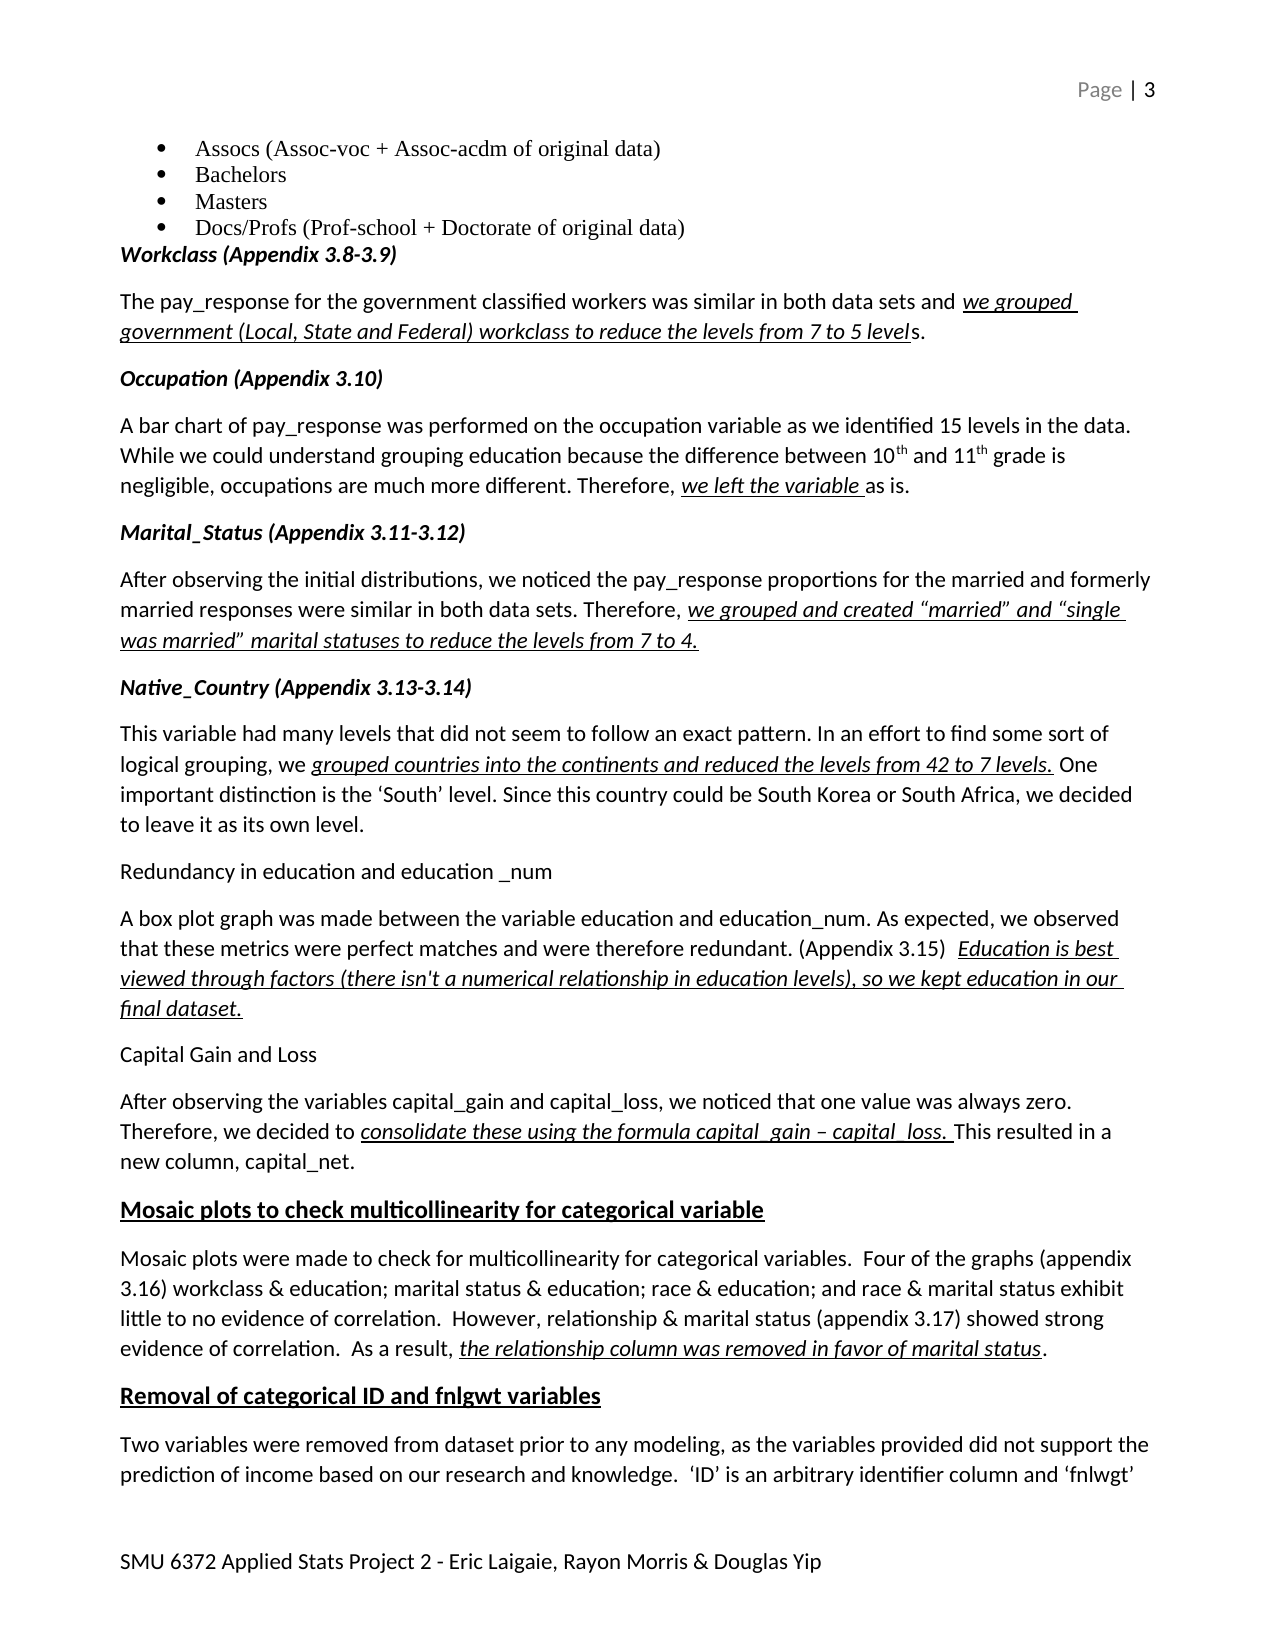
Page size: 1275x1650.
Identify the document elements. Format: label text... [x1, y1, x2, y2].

text Occupation (Appendix 3.10) [120, 364, 1155, 392]
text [120, 1430, 1155, 1488]
text After observing the variables capital_gain and capital_loss, we noticed that one value was always zero. Therefore, we decided to consolidate these using the formula capital_gain – capital_loss. This resulted in a new column, capital_net. [120, 1087, 1155, 1176]
text Marital_Status (Appendix 3.11-3.12) [120, 518, 1155, 547]
text Removal of categorical ID and fnlgwt variables [120, 1380, 1155, 1411]
list Assocs (Assoc-voc + Assoc-acdm of original data) [157, 135, 1155, 161]
list Masters [157, 188, 1155, 214]
text Workclass (Appendix 3.8-3.9) [120, 240, 1155, 268]
text This variable had many levels that did not seem to follow an exact pattern. In an effort to find some sort of logical grouping, we grouped countries into the continents and reduced the levels from 42 to 7 levels. One important distinction is the ‘South’ level. Since this country could be South Korea or South Africa, we decided to leave it as its own level. [120, 719, 1155, 838]
text Native_Country (Appendix 3.13-3.14) [120, 673, 1155, 701]
list Docs/Profs (Prof-school + Doctorate of original data) [157, 214, 1155, 240]
text The pay_response for the government classified workers was similar in both data sets and we grouped government (Local, State and Federal) workclass to reduce the levels from 7 to 5 levels. [120, 287, 1155, 346]
list Bachelors [157, 161, 1155, 188]
text After observing the initial distributions, we noticed the pay_response proportions for the married and formerly married responses were similar in both data sets. Therefore, we grouped and created “married” and “single was married” marital statuses to reduce the levels from 7 to 4. [120, 565, 1155, 654]
text A bar chart of pay_response was performed on the occupation variable as we identified 15 levels in the data. While we could understand grouping education because the difference between 10th and 11th grade is negligible, occupations are much more different. Therefore, we left the variable as is. [120, 411, 1155, 500]
text Mosaic plots were made to check for multicollinearity for categorical variables. Four of the graphs (appendix 3.16) workclass & education; marital status & education; race & education; and race & marital status exhibit little to no evidence of correlation. However, relationship & marital status (appendix 3.17) showed strong evidence of correlation. As a result, the relationship column was removed in favor of marital status. [120, 1244, 1155, 1362]
text A box plot graph was made between the variable education and education_num. As expected, we observed that these metrics were perfect matches and were therefore redundant. (Appendix 3.15) Education is best viewed through factors (there isn't a numerical relationship in education levels), so we kept education in our final dataset. [120, 904, 1155, 1022]
